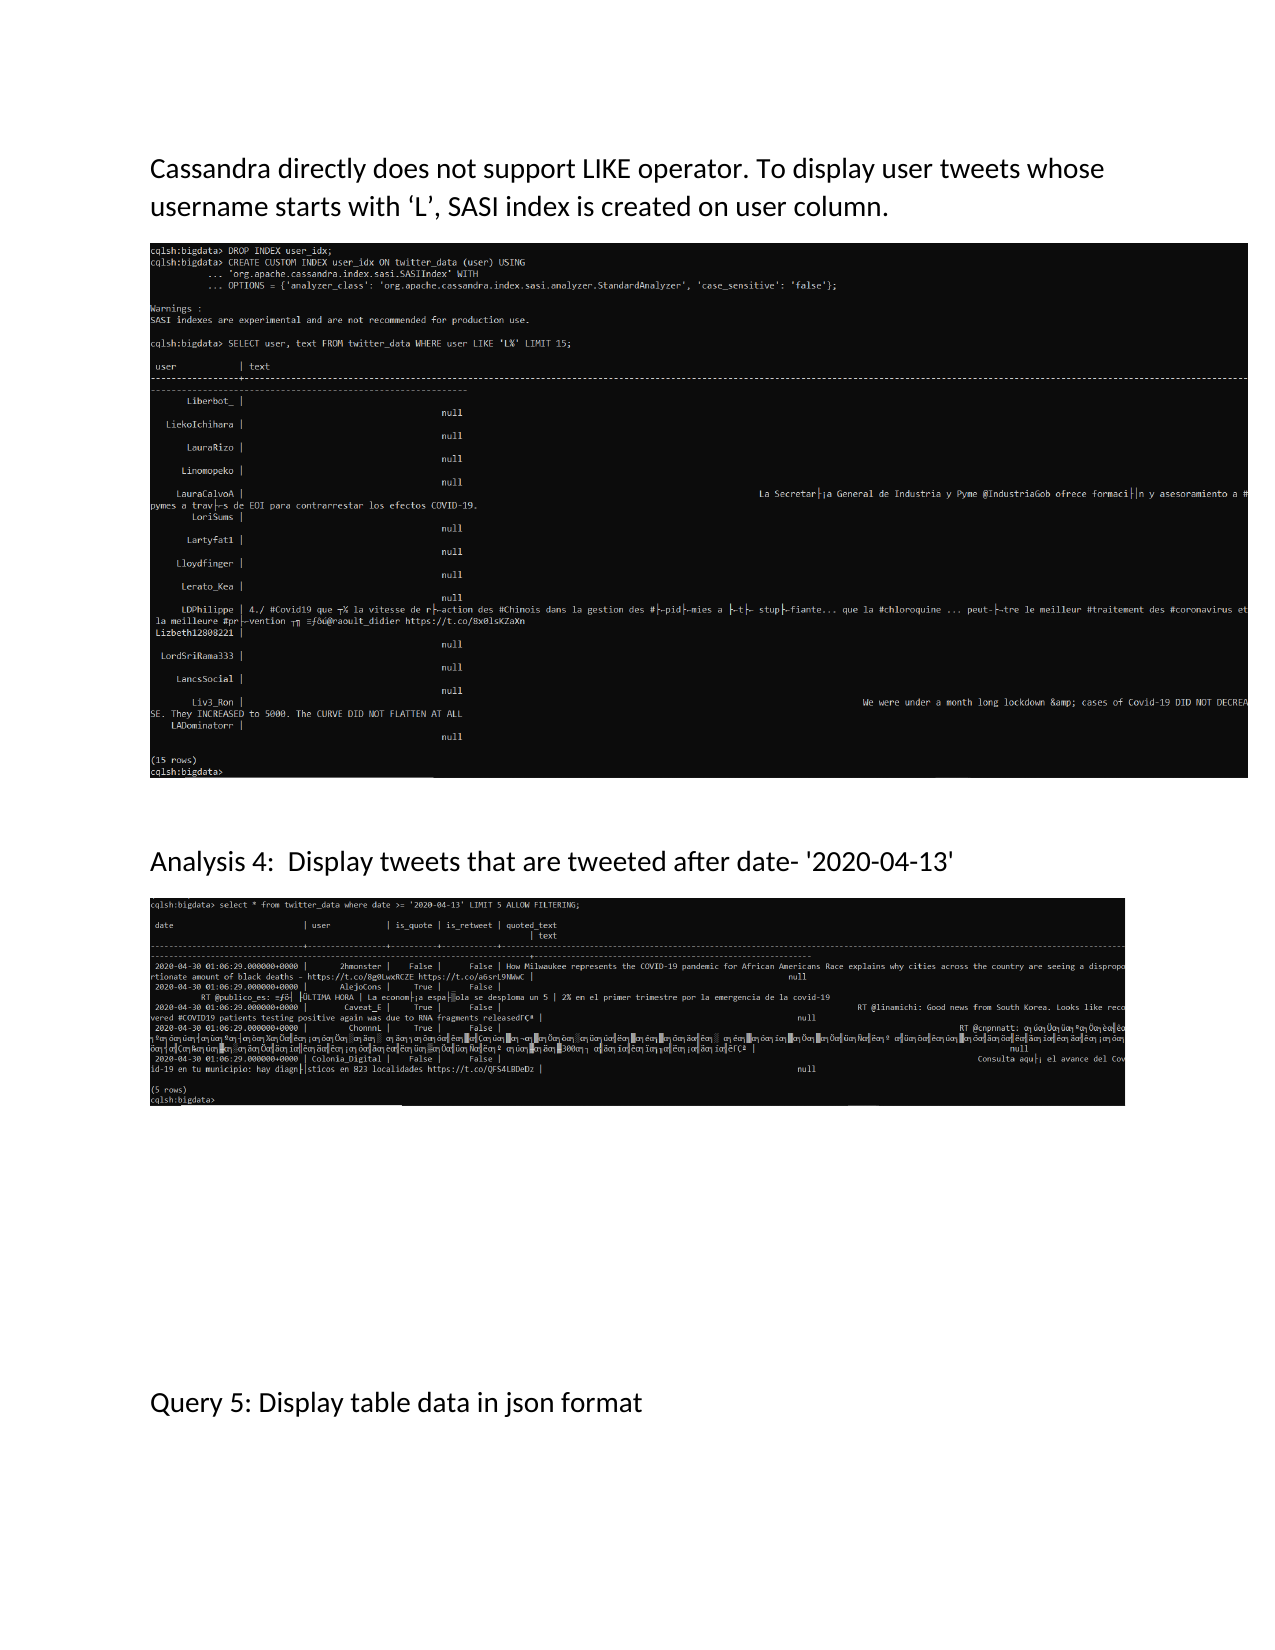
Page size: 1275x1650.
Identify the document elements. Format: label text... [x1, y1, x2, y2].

text Query 5: Display table data in json format [150, 1384, 1125, 1419]
picture [150, 243, 1248, 778]
text Analysis 4: Display tweets that are tweeted after date- '2020-04-13' [150, 843, 1125, 879]
text Cassandra directly does not support LIKE operator. To display user tweets whose username starts with ‘L’, SASI index is created on user column. [150, 150, 1125, 224]
picture [150, 898, 1125, 1106]
